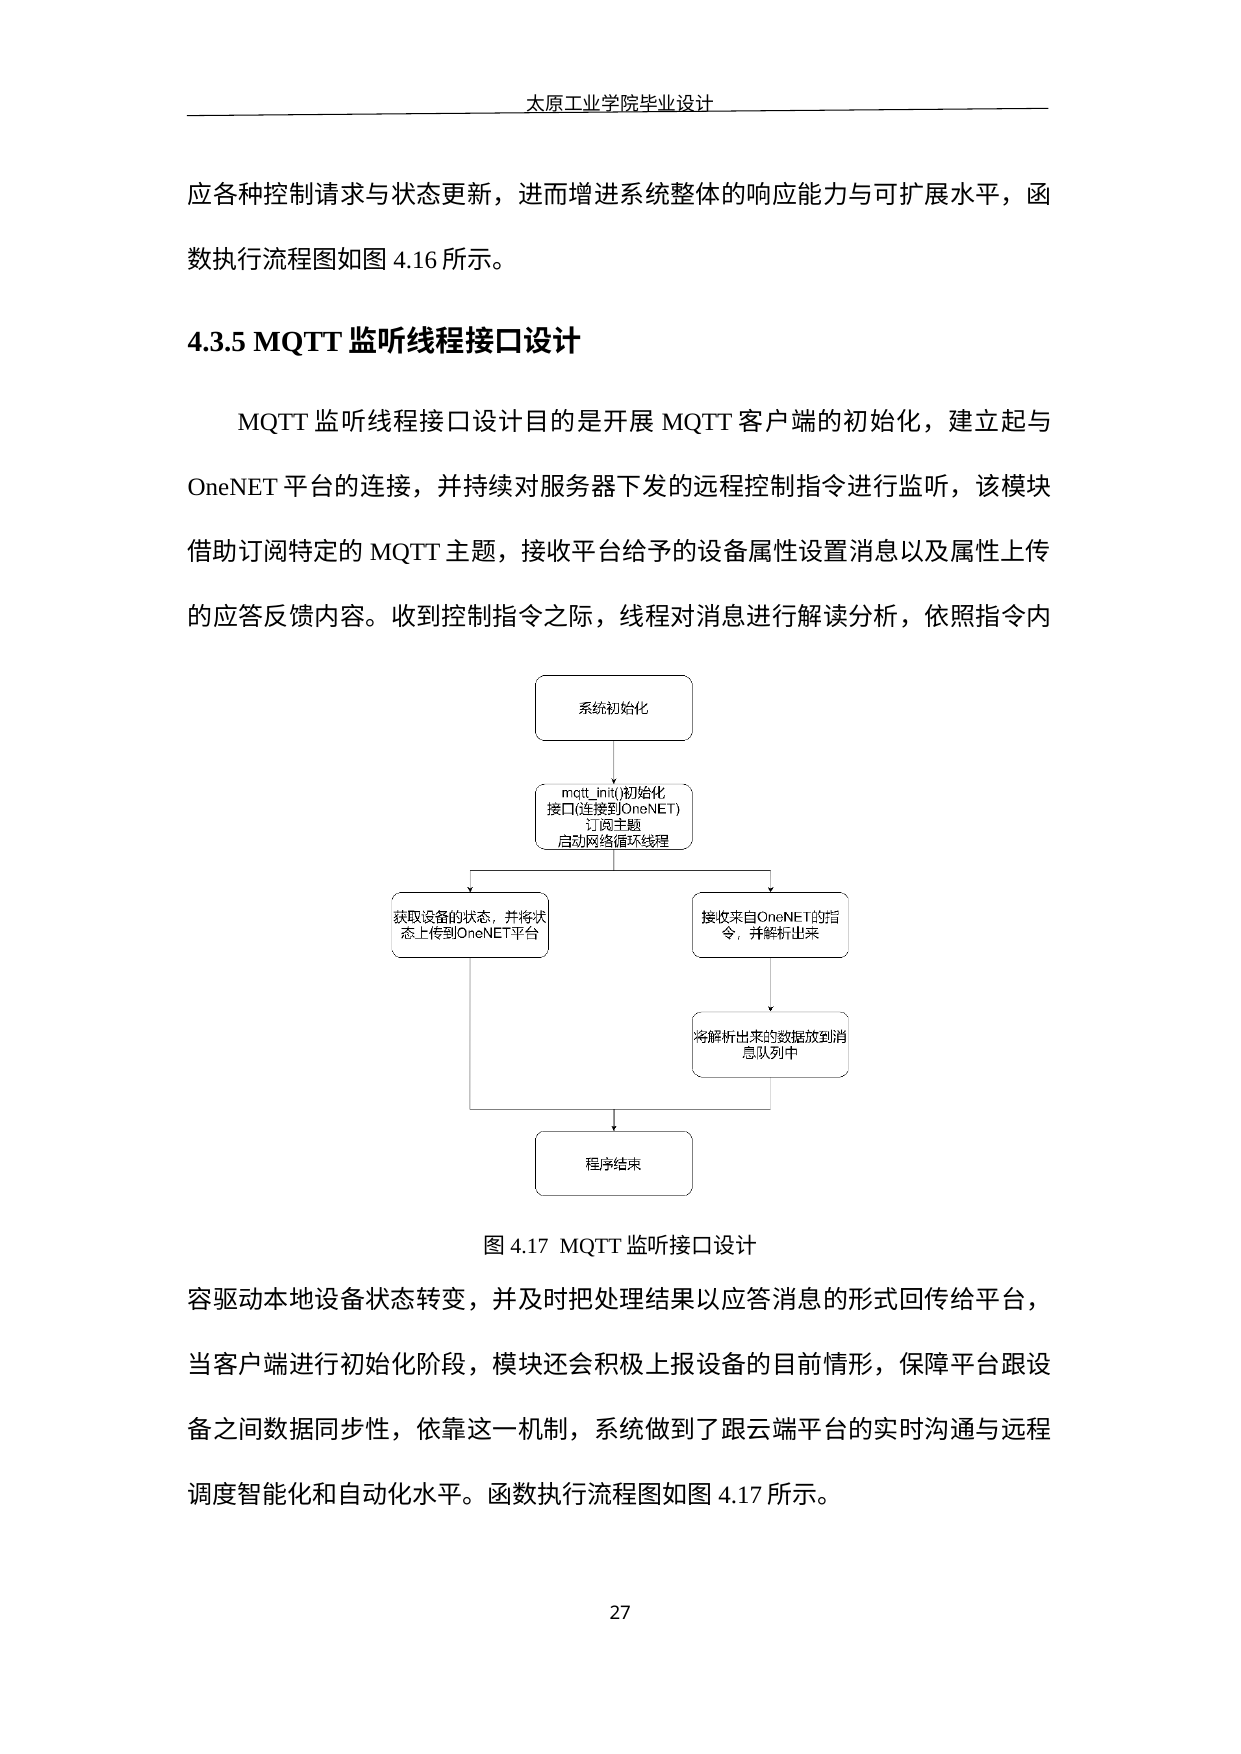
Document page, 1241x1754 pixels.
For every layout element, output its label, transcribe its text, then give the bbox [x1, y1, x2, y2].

picture [391, 675, 849, 1196]
subtitle MQTT监听线程接口设计 [187, 306, 1053, 371]
